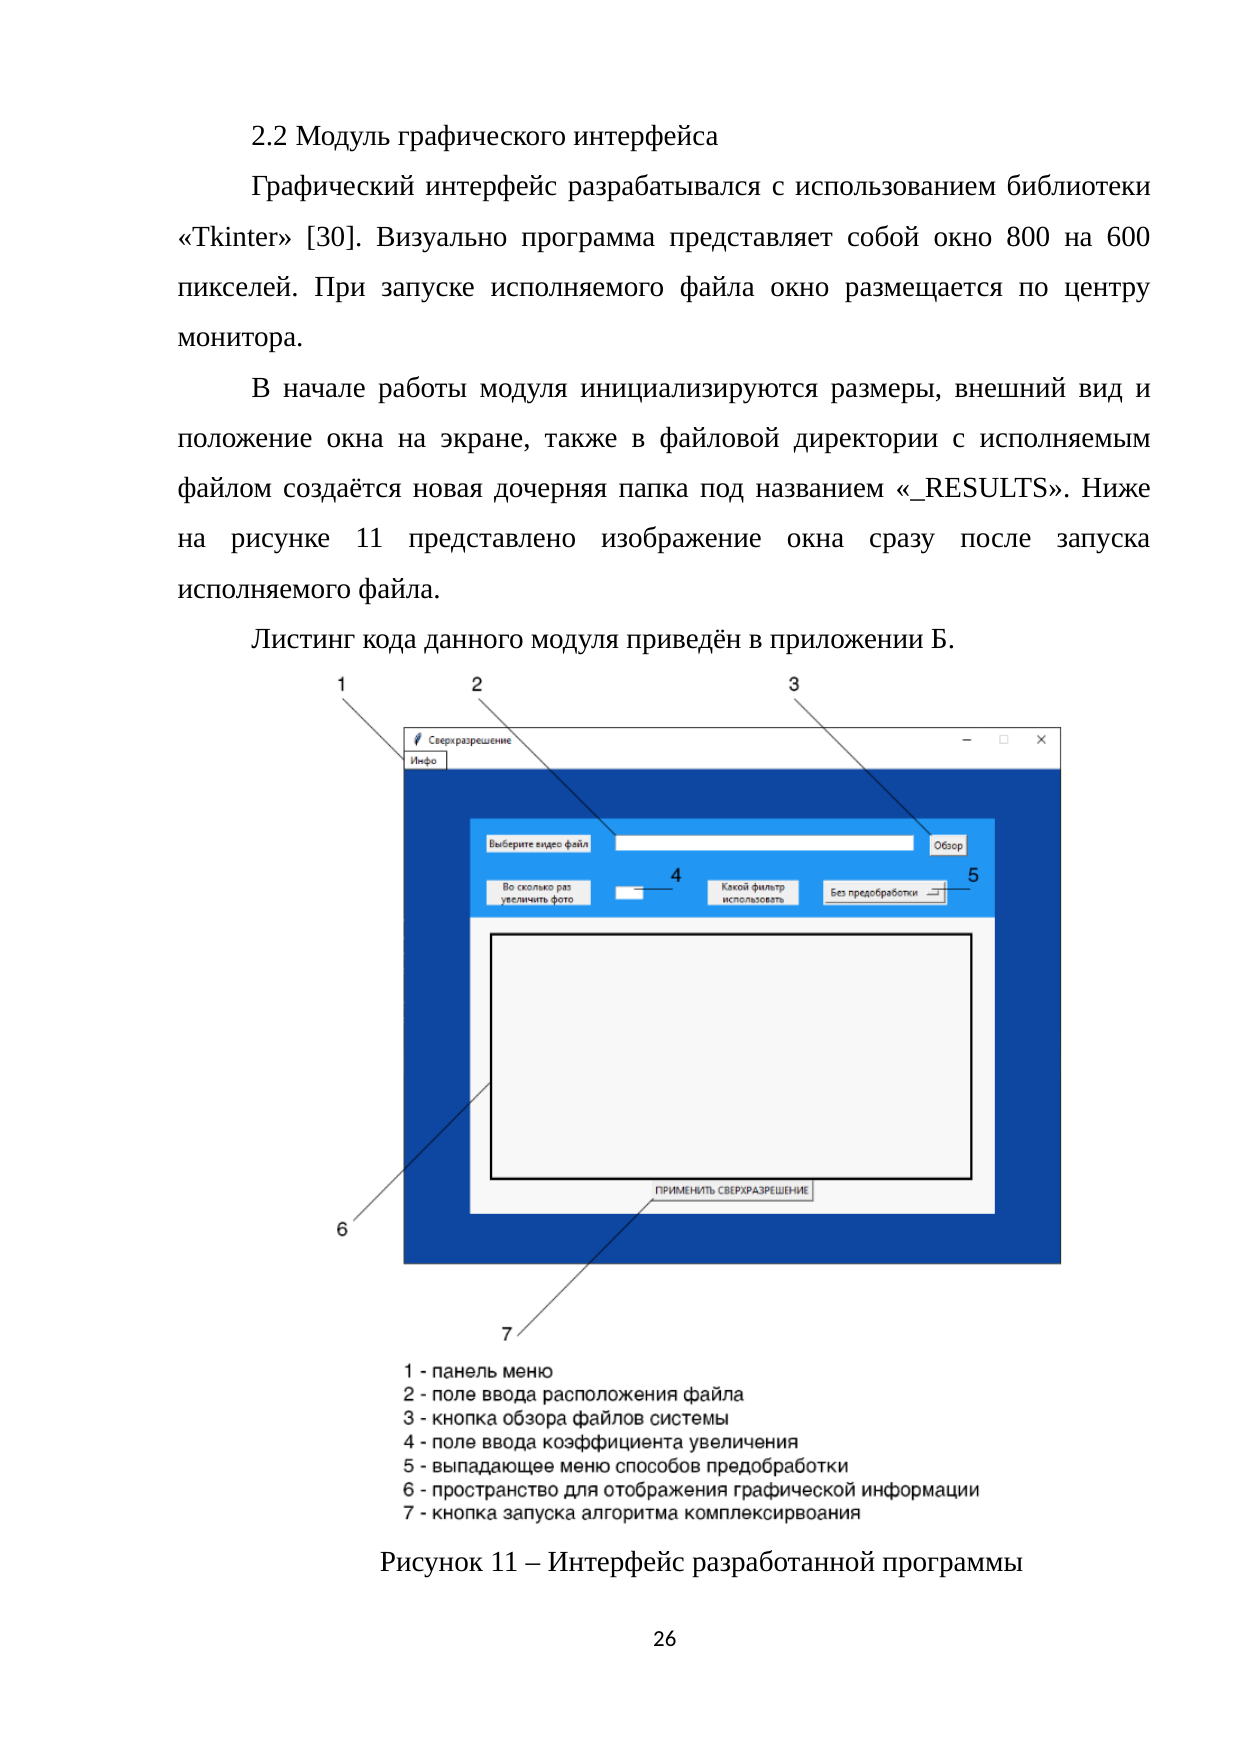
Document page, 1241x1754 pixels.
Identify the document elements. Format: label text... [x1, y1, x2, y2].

text Графический интерфейс разрабатывался с использованием библиотеки «Tkinter» [30]. Визуально программа представляет собой окно 800 на 600 пикселей. При запуске исполняемого файла окно размещается по центру монитора. [177, 168, 1152, 353]
text В начале работы модуля инициализируются размеры, внешний вид и положение окна на экране, также в файловой директории с исполняемым файлом создаётся новая дочерняя папка под названием «_RESULTS». Ниже на рисунке 11 представлено изображение окна сразу после запуска исполняемого файла. [177, 370, 1152, 604]
text Листинг кода данного модуля приведён в приложении Б. [177, 621, 1152, 655]
list Модуль графического интерфейса [177, 118, 1152, 152]
text Рисунок 11 – Интерфейс разработанной программы [177, 1544, 1152, 1578]
